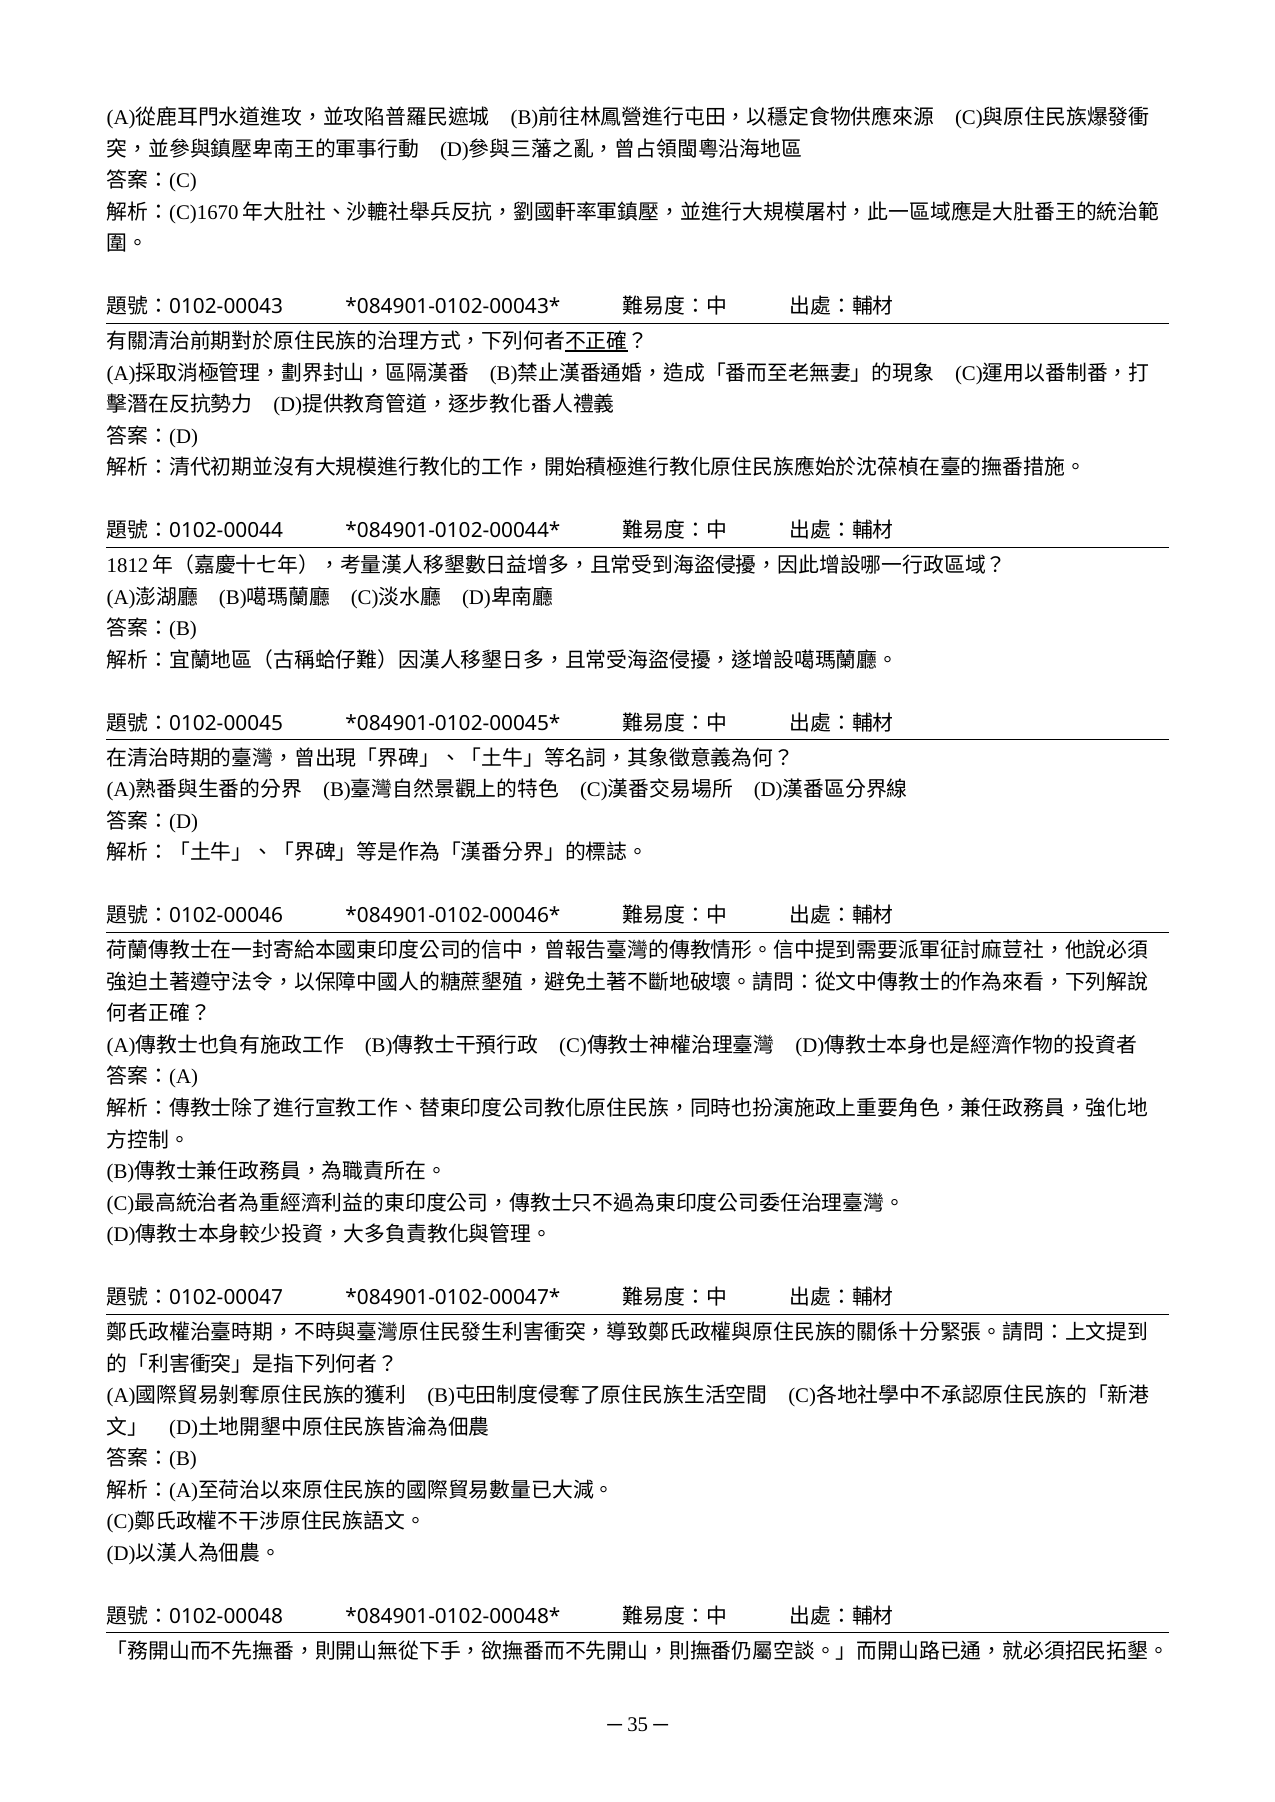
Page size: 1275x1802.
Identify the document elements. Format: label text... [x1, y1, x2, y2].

text 題號：0102-00047 *084901-0102-00047* 難易度：中 出處：輔材 [106, 1280, 1169, 1314]
text 解析：「土牛」、「界碑」等是作為「漢番分界」的標誌。 [106, 835, 1169, 867]
text 答案：(B) [106, 611, 1169, 642]
text 荷蘭傳教士在一封寄給本國東印度公司的信中，曾報告臺灣的傳教情形。信中提到需要派軍征討麻荳社，他說必須強迫土著遵守法令，以保障中國人的糖蔗墾殖，避免土著不斷地破壞。請問：從文中傳教士的作為來看，下列解說何者正確？ (A)傳教士也負有施政工作 (B)傳教士干預行政 (C)傳教士神權治理臺灣 (D)傳教士本身也是經濟作物的投資者 [106, 933, 1169, 1059]
text 解析：(C)1670年大肚社、沙轆社舉兵反抗，劉國軒率軍鎮壓，並進行大規模屠村，此一區域應是大肚番王的統治範圍。 [106, 194, 1169, 257]
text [106, 100, 1169, 163]
text 題號：0102-00045 *084901-0102-00045* 難易度：中 出處：輔材 [106, 706, 1169, 739]
text 解析：(A)至荷治以來原住民族的國際貿易數量已大減。 (C)鄭氏政權不干涉原住民族語文。 (D)以漢人為佃農。 [106, 1472, 1169, 1567]
text 題號：0102-00044 *084901-0102-00044* 難易度：中 出處：輔材 [106, 513, 1169, 547]
text 題號：0102-00048 *084901-0102-00048* 難易度：中 出處：輔材 [106, 1599, 1169, 1632]
text 答案：(C) [106, 163, 1169, 194]
text 題號：0102-00043 *084901-0102-00043* 難易度：中 出處：輔材 [106, 289, 1169, 323]
text 鄭氏政權治臺時期，不時與臺灣原住民發生利害衝突，導致鄭氏政權與原住民族的關係十分緊張。請問：上文提到的「利害衝突」是指下列何者？ (A)國際貿易剝奪原住民族的獲利 (B)屯田制度侵奪了原住民族生活空間 (C)各地社學中不承認原住民族的「新港文」 (D)土地開墾中原住民族皆淪為佃農 [106, 1315, 1169, 1441]
text 答案：(D) [106, 803, 1169, 835]
text 答案：(B) [106, 1441, 1169, 1472]
text 解析：清代初期並沒有大規模進行教化的工作，開始積極進行教化原住民族應始於沈葆楨在臺的撫番措施。 [106, 450, 1169, 482]
text 答案：(D) [106, 418, 1169, 450]
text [106, 1633, 1169, 1665]
text 解析：傳教士除了進行宣教工作、替東印度公司教化原住民族，同時也扮演施政上重要角色，兼任政務員，強化地方控制。 (B)傳教士兼任政務員，為職責所在。 (C)最高統治者為重經濟利益的東印度公司，傳教士只不過為東印度公司委任治理臺灣。 (D)傳教士本身較少投資，大多負責教化與管理。 [106, 1091, 1169, 1248]
text 解析：宜蘭地區（古稱蛤仔難）因漢人移墾日多，且常受海盜侵擾，遂增設噶瑪蘭廳。 [106, 642, 1169, 674]
text 1812年（嘉慶十七年），考量漢人移墾數日益增多，且常受到海盜侵擾，因此增設哪一行政區域？ (A)澎湖廳 (B)噶瑪蘭廳 (C)淡水廳 (D)卑南廳 [106, 548, 1169, 611]
text 在清治時期的臺灣，曾出現「界碑」、「土牛」等名詞，其象徵意義為何？ (A)熟番與生番的分界 (B)臺灣自然景觀上的特色 (C)漢番交易場所 (D)漢番區分界線 [106, 740, 1169, 803]
text 答案：(A) [106, 1059, 1169, 1091]
text 有關清治前期對於原住民族的治理方式，下列何者不正確？ (A)採取消極管理，劃界封山，區隔漢番 (B)禁止漢番通婚，造成「番而至老無妻」的現象 (C)運用以番制番，打擊潛在反抗勢力 (D)提供教育管道，逐步教化番人禮義 [106, 324, 1169, 418]
text 題號：0102-00046 *084901-0102-00046* 難易度：中 出處：輔材 [106, 898, 1169, 932]
